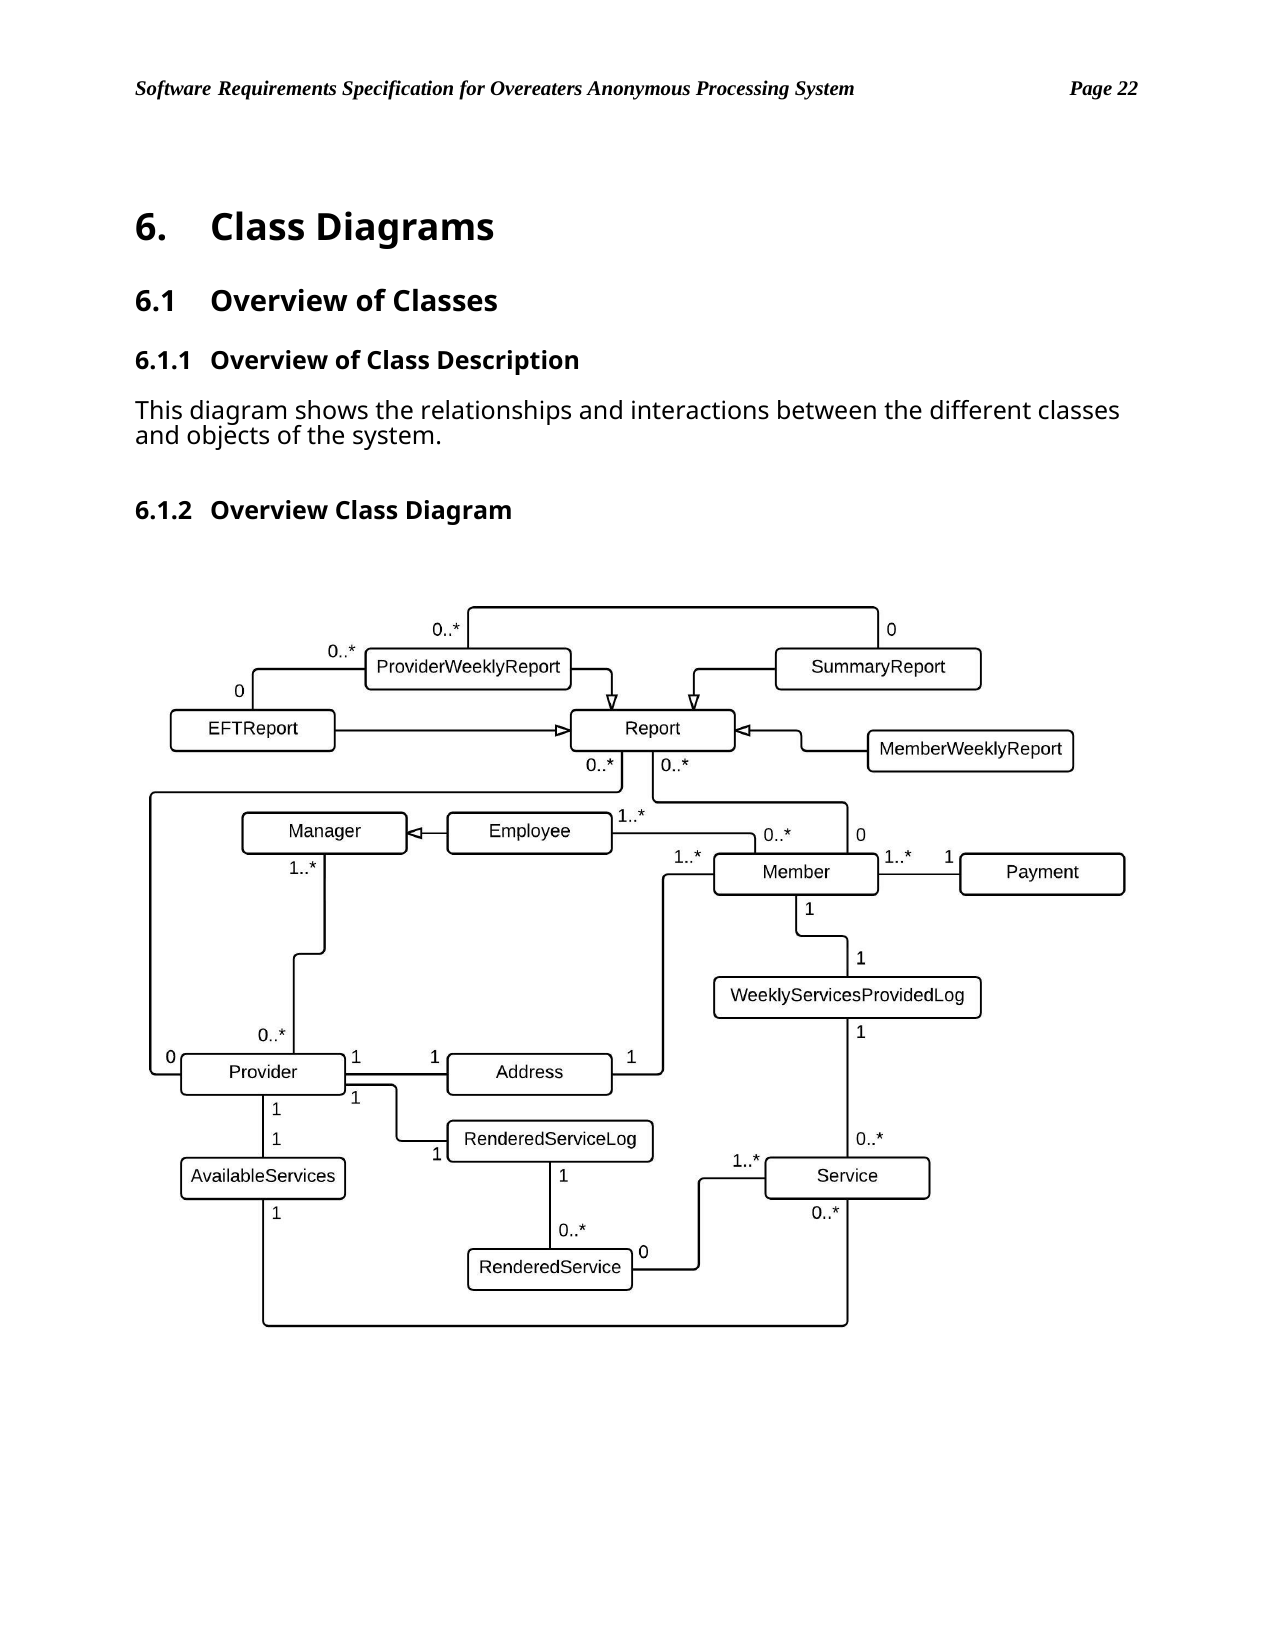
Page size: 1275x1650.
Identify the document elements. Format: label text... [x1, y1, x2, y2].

subtitle Overview of Class Description [135, 349, 1140, 374]
text This diagram shows the relationships and interactions between the different classes and objects of the system. [135, 399, 1140, 449]
subtitle Overview of Classes [135, 280, 1140, 320]
subtitle Overview Class Diagram [135, 499, 1140, 524]
subtitle Class Diagrams [135, 200, 1140, 251]
picture [109, 566, 1165, 1367]
